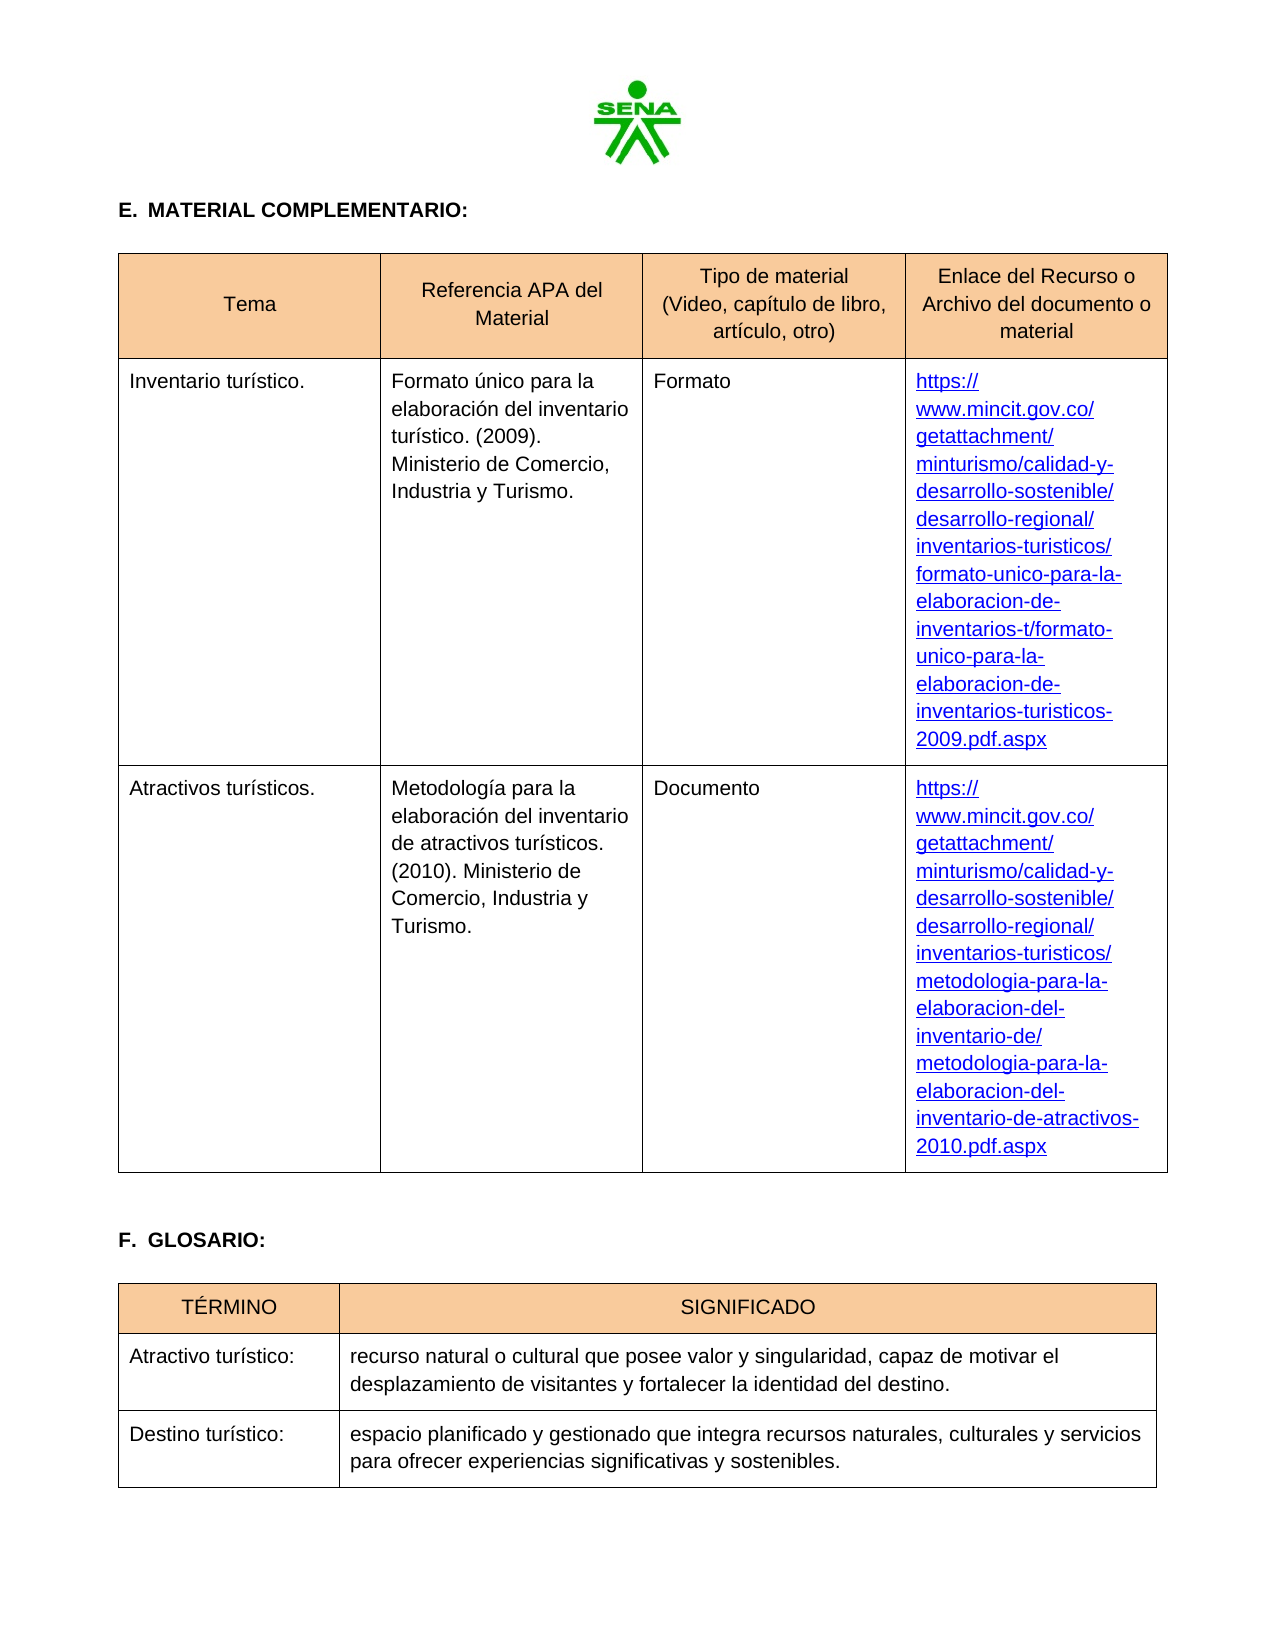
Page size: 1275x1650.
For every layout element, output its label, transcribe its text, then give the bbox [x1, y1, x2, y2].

table_cell Destino turístico: [119, 1411, 339, 1487]
table_cell Atractivos turísticos. [119, 766, 380, 1172]
table_cell espacio planificado y gestionado que integra recursos naturales, culturales y servicios para ofrecer experiencias significativas y sostenibles. [340, 1411, 1156, 1487]
table_cell Formato único para la elaboración del inventario turístico. (2009). Ministerio de Comercio, Industria y Turismo. [381, 359, 642, 765]
table_cell Formato [643, 359, 905, 765]
table_cell Inventario turístico. [119, 359, 380, 765]
table_cell Atractivo turístico: [119, 1334, 339, 1410]
table_header SIGNIFICADO [340, 1284, 1156, 1333]
list GLOSARIO: [118, 1228, 1157, 1252]
picture [588, 75, 687, 172]
table_cell https://www.mincit.gov.co/getattachment/minturismo/calidad-y-desarrollo-sostenible/desarrollo-regional/inventarios-turisticos/formato-unico-para-la-elaboracion-de-inventarios-t/formato-unico-para-la-elaboracion-de-inventarios-turisticos-2009.pdf.aspx [906, 359, 1167, 765]
table_cell Documento [643, 766, 905, 1172]
table_cell recurso natural o cultural que posee valor y singularidad, capaz de motivar el desplazamiento de visitantes y fortalecer la identidad del destino. [340, 1334, 1156, 1410]
list MATERIAL COMPLEMENTARIO: [118, 198, 1157, 222]
table_cell https://www.mincit.gov.co/getattachment/minturismo/calidad-y-desarrollo-sostenible/desarrollo-regional/inventarios-turisticos/metodologia-para-la-elaboracion-del-inventario-de/metodologia-para-la-elaboracion-del-inventario-de-atractivos-2010.pdf.aspx [906, 766, 1167, 1172]
table_header Tipo de material (Video, capítulo de libro, artículo, otro) [643, 254, 905, 358]
table_header TÉRMINO [119, 1284, 339, 1333]
table_cell Metodología para la elaboración del inventario de atractivos turísticos. (2010). Ministerio de Comercio, Industria y Turismo. [381, 766, 642, 1172]
table_header Tema [119, 254, 380, 358]
table_header Referencia APA del Material [381, 254, 642, 358]
table_header Enlace del Recurso o Archivo del documento o material [906, 254, 1167, 358]
